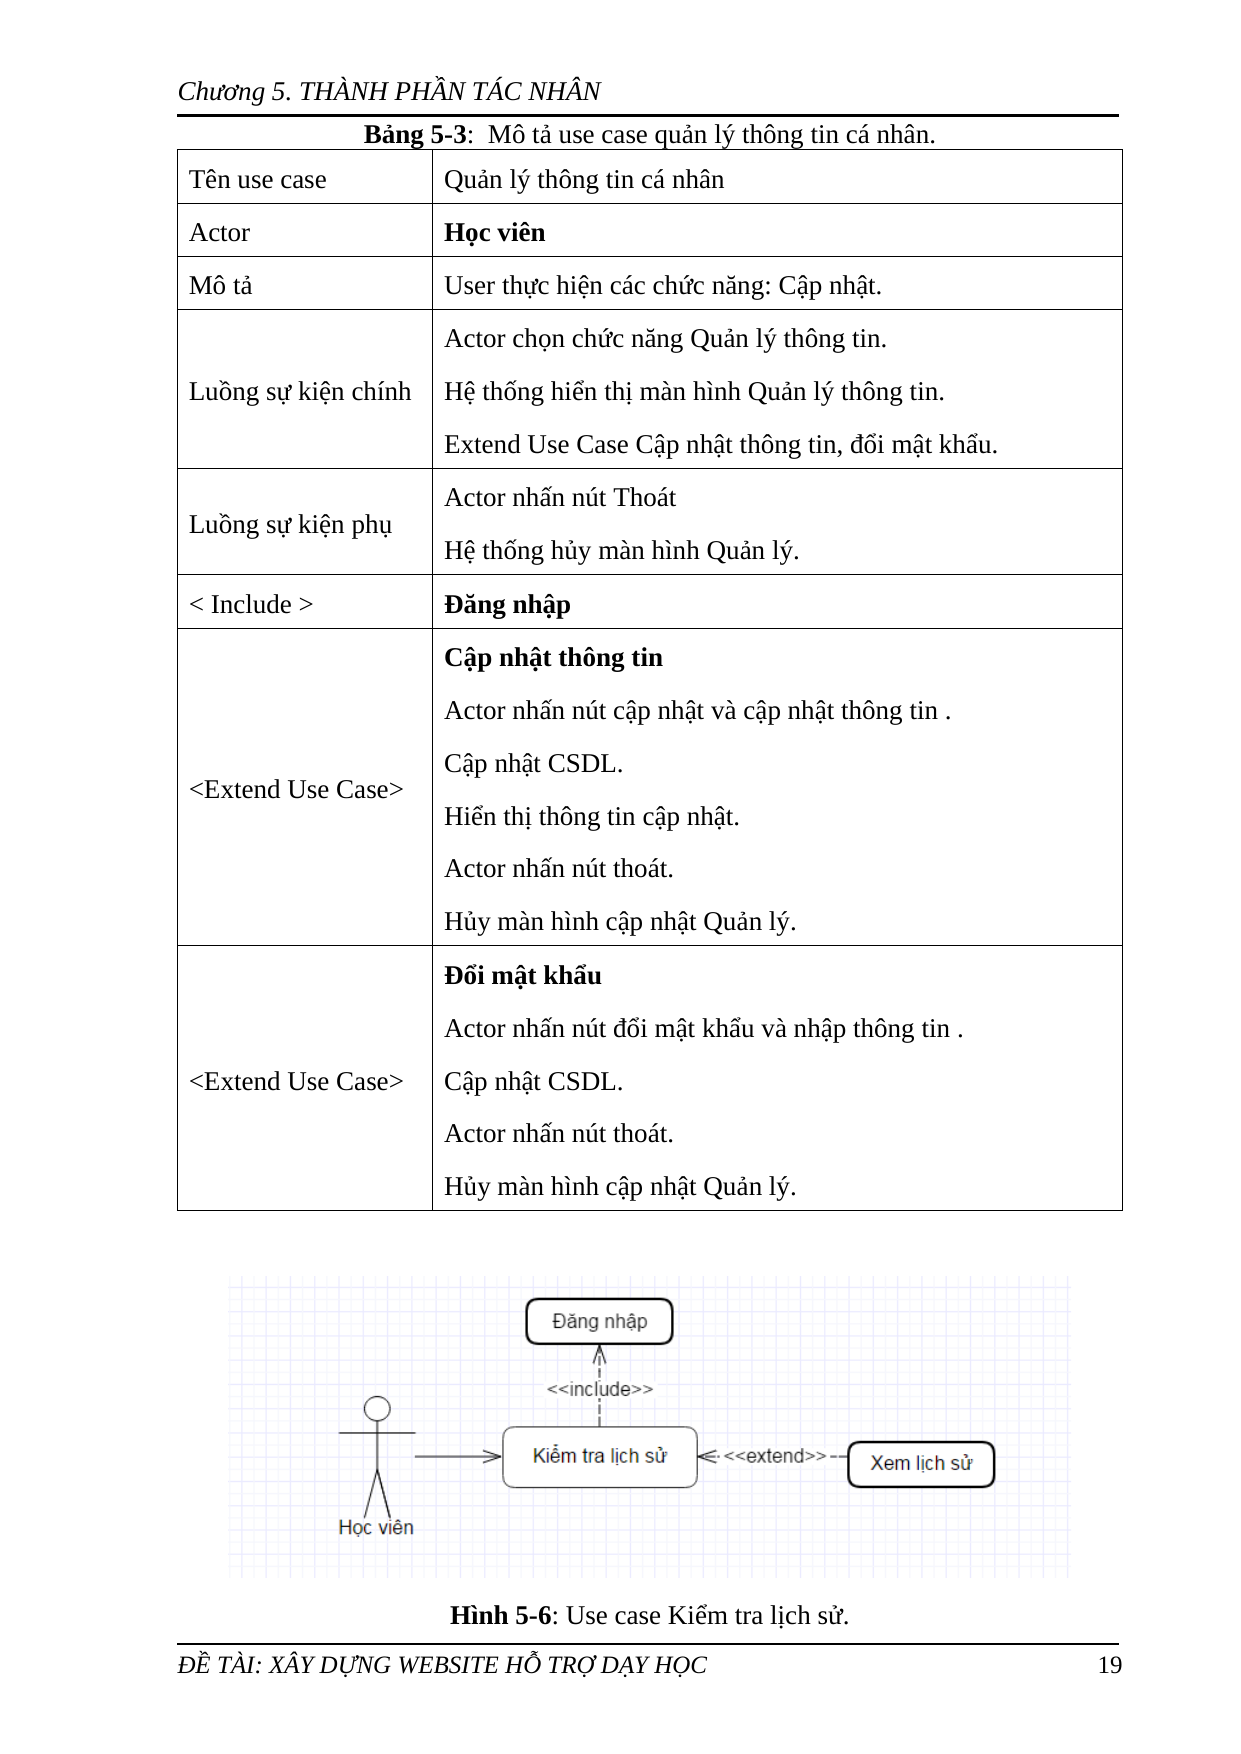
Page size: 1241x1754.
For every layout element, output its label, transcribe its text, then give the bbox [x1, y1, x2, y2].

table_cell Mô tả [178, 257, 432, 309]
table_cell Luồng sự kiện chính [178, 310, 432, 468]
table_cell Actor chọn chức năng Quản lý thông tin. Hệ thống hiển thị màn hình Quản lý thông tin. Extend Use Case Cập nhật thông tin, đổi mật khẩu. [433, 310, 1122, 468]
table_header Quản lý thông tin cá nhân [433, 150, 1122, 202]
picture [228, 1276, 1072, 1578]
table_cell Cập nhật thông tin Actor nhấn nút cập nhật và cập nhật thông tin . Cập nhật CSDL. Hiển thị thông tin cập nhật. Actor nhấn nút thoát. Hủy màn hình cập nhật Quản lý. [433, 629, 1122, 945]
table_cell <Extend Use Case> [178, 629, 432, 945]
table_cell Học viên [433, 204, 1122, 256]
table_cell Đăng nhập [433, 575, 1122, 627]
table_cell <Extend Use Case> [178, 946, 432, 1210]
table_header Tên use case [178, 150, 432, 202]
table_cell < Include > [178, 575, 432, 627]
text Hình 5-6: Use case Kiểm tra lịch sử. [177, 1599, 1122, 1630]
table_cell Actor [178, 204, 432, 256]
table_cell Actor nhấn nút Thoát Hệ thống hủy màn hình Quản lý. [433, 469, 1122, 574]
table_cell Đổi mật khẩu Actor nhấn nút đổi mật khẩu và nhập thông tin . Cập nhật CSDL. Actor nhấn nút thoát. Hủy màn hình cập nhật Quản lý. [433, 946, 1122, 1210]
table_cell User thực hiện các chức năng: Cập nhật. [433, 257, 1122, 309]
table_cell Luồng sự kiện phụ [178, 469, 432, 574]
text Bảng 5-3: Mô tả use case quản lý thông tin cá nhân. [177, 118, 1122, 149]
